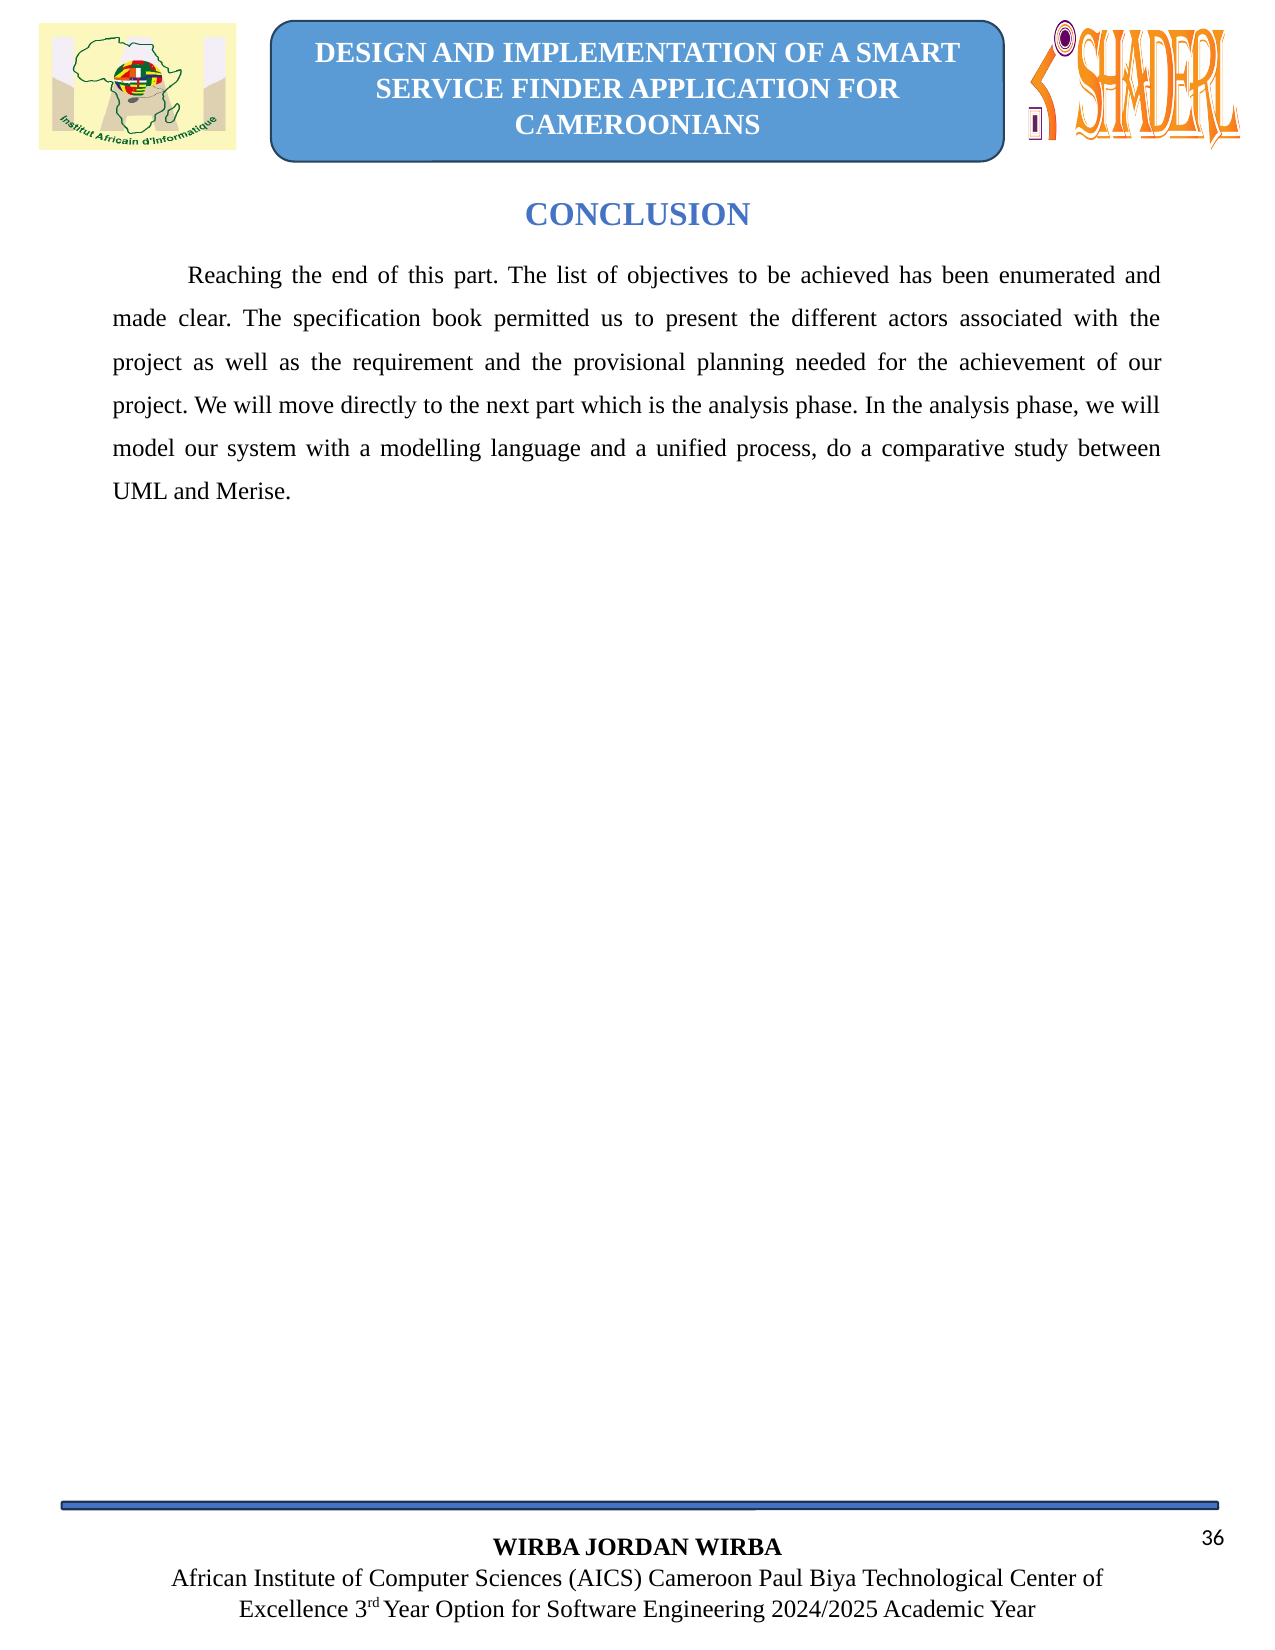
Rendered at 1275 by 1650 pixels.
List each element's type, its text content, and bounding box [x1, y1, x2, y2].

picture [1028, 20, 1241, 150]
picture [38, 23, 237, 150]
text Reaching the end of this part. The list of objectives to be achieved has been enumerated and made clear. The specification book permitted us to present the different actors associated with the project as well as the requirement and the provisional planning needed for the achievement of our project. We will move directly to the next part which is the analysis phase. In the analysis phase, we will model our system with a modelling language and a unified process, do a comparative study between UML and Merise. [112, 260, 1162, 505]
subtitle CONCLUSION [112, 194, 1162, 233]
